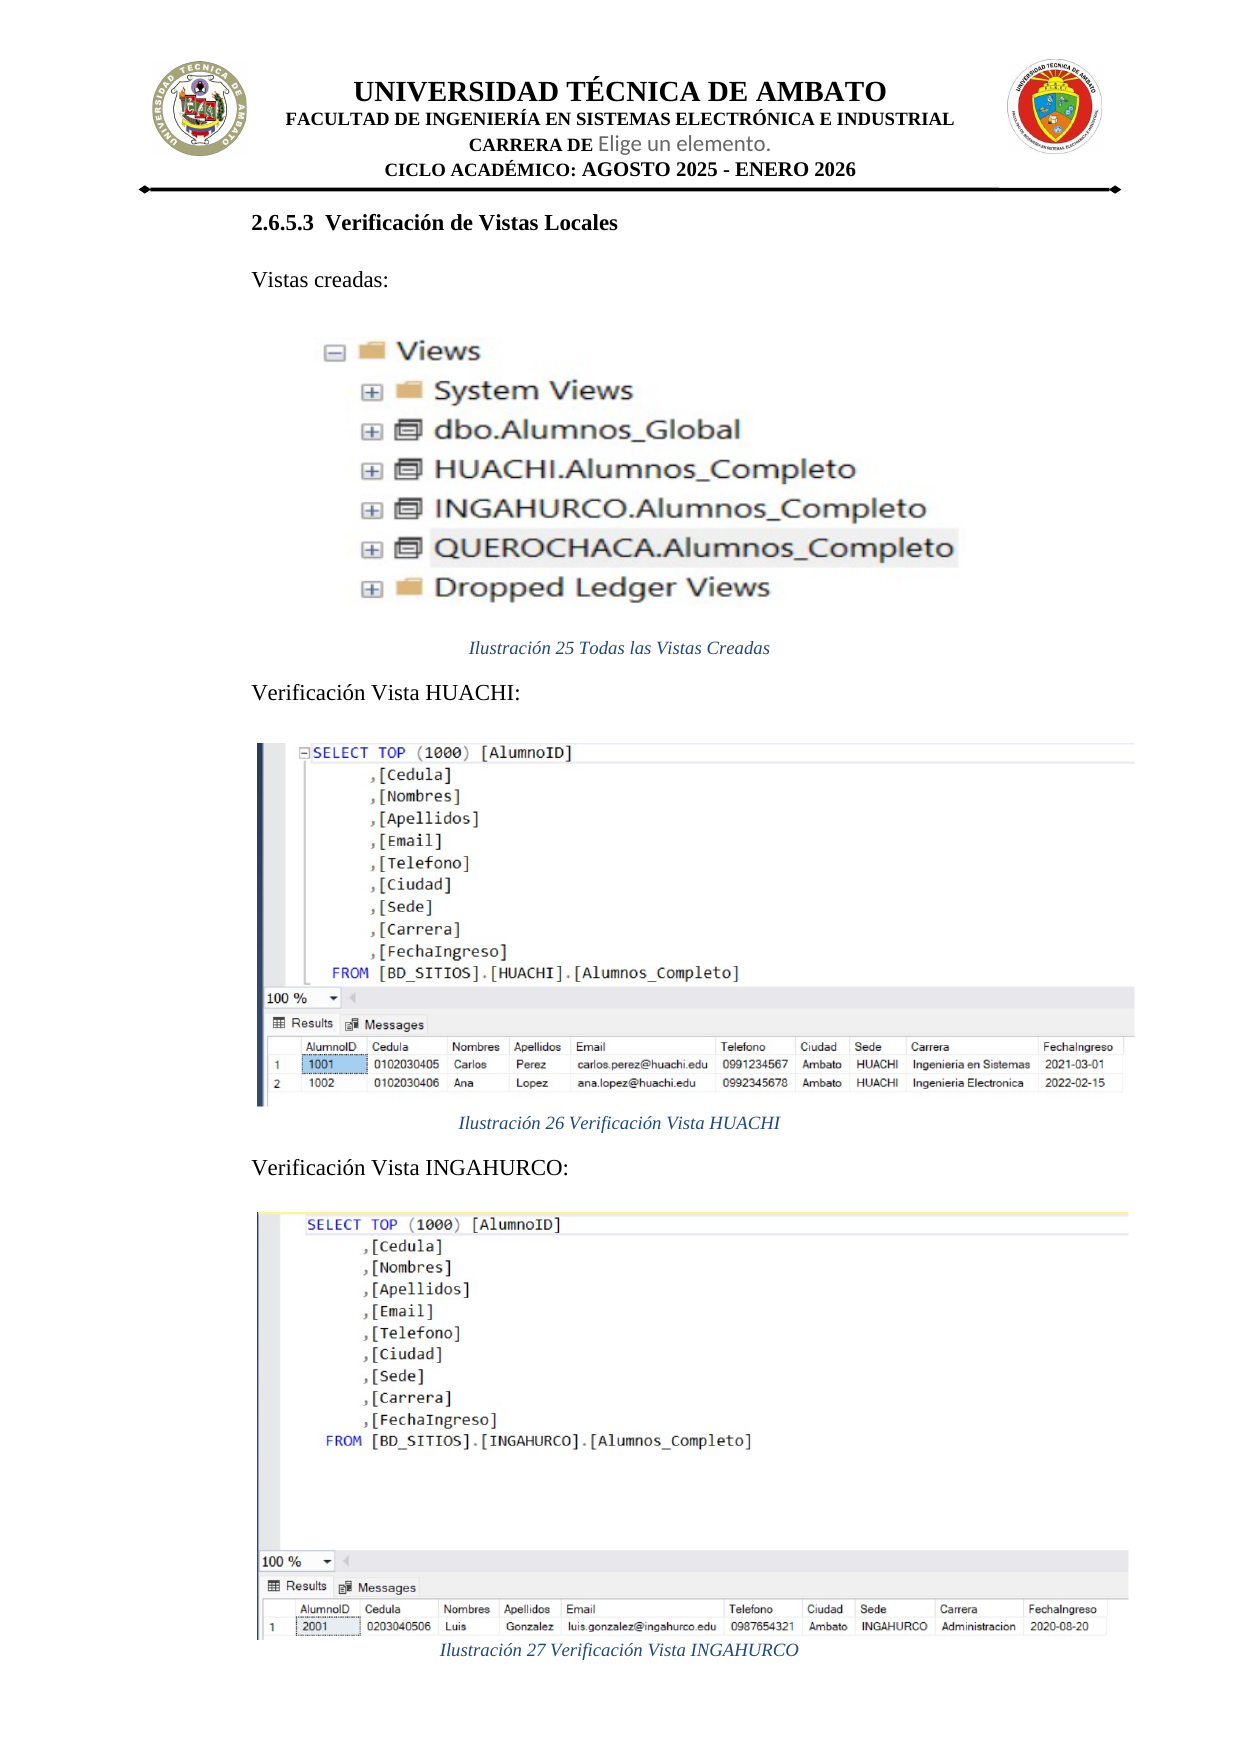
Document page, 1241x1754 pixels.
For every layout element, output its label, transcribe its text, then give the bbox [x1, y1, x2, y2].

picture [1007, 59, 1102, 154]
picture [311, 318, 1004, 637]
text Ilustración 27 Verificación Vista INGAHURCO [177, 1639, 1063, 1661]
text Ilustración 25 Todas las Vistas Creadas [177, 637, 1063, 659]
text Verificación Vista HUACHI: [251, 679, 1063, 706]
picture [152, 61, 247, 156]
text Verificación Vista INGAHURCO: [251, 1154, 1063, 1180]
text Ilustración 26 Verificación Vista HUACHI [177, 1112, 1063, 1133]
subtitle Verificación de Vistas Locales [251, 209, 1063, 235]
text Vistas creadas: [251, 266, 1063, 292]
picture [251, 1206, 1137, 1640]
picture [251, 732, 1137, 1112]
